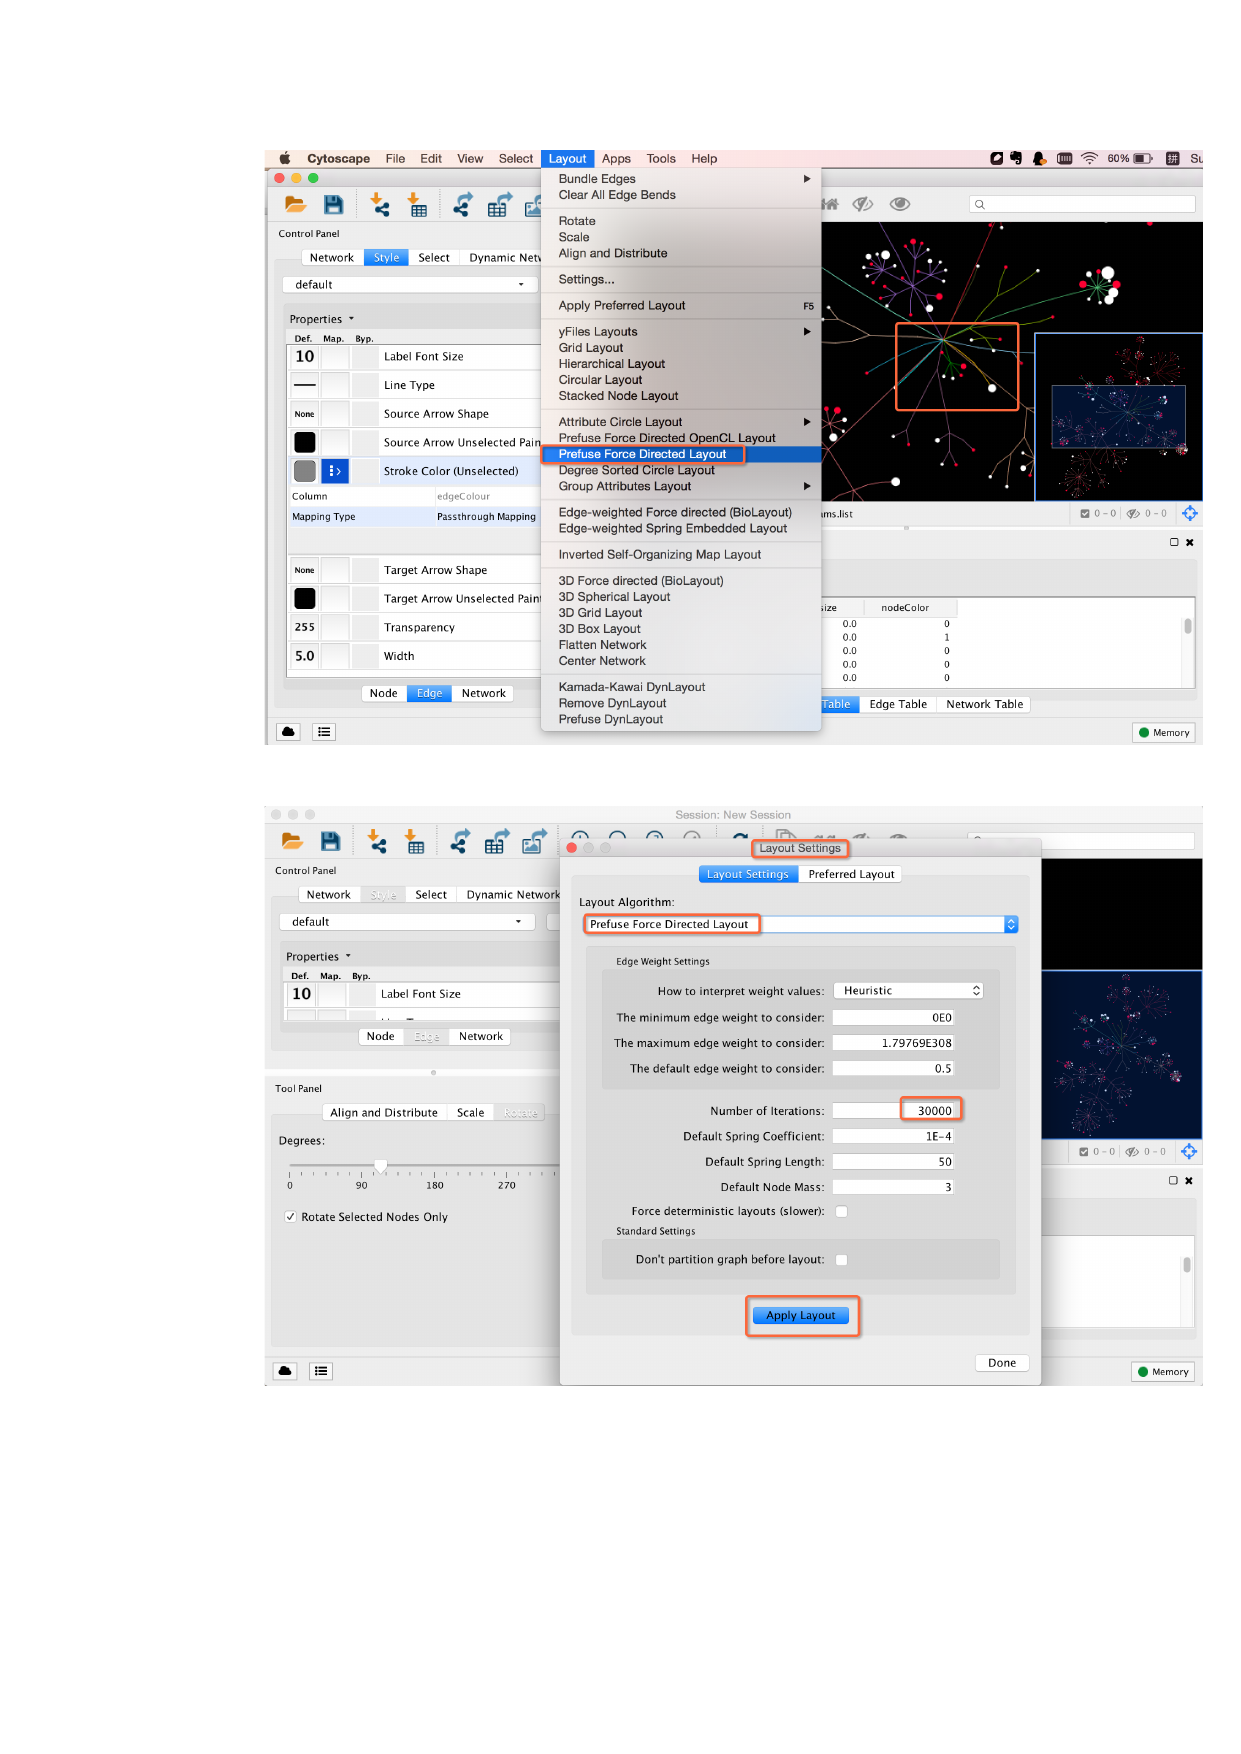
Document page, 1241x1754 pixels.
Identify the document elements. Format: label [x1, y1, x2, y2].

picture [264, 806, 1203, 1386]
picture [264, 150, 1203, 745]
